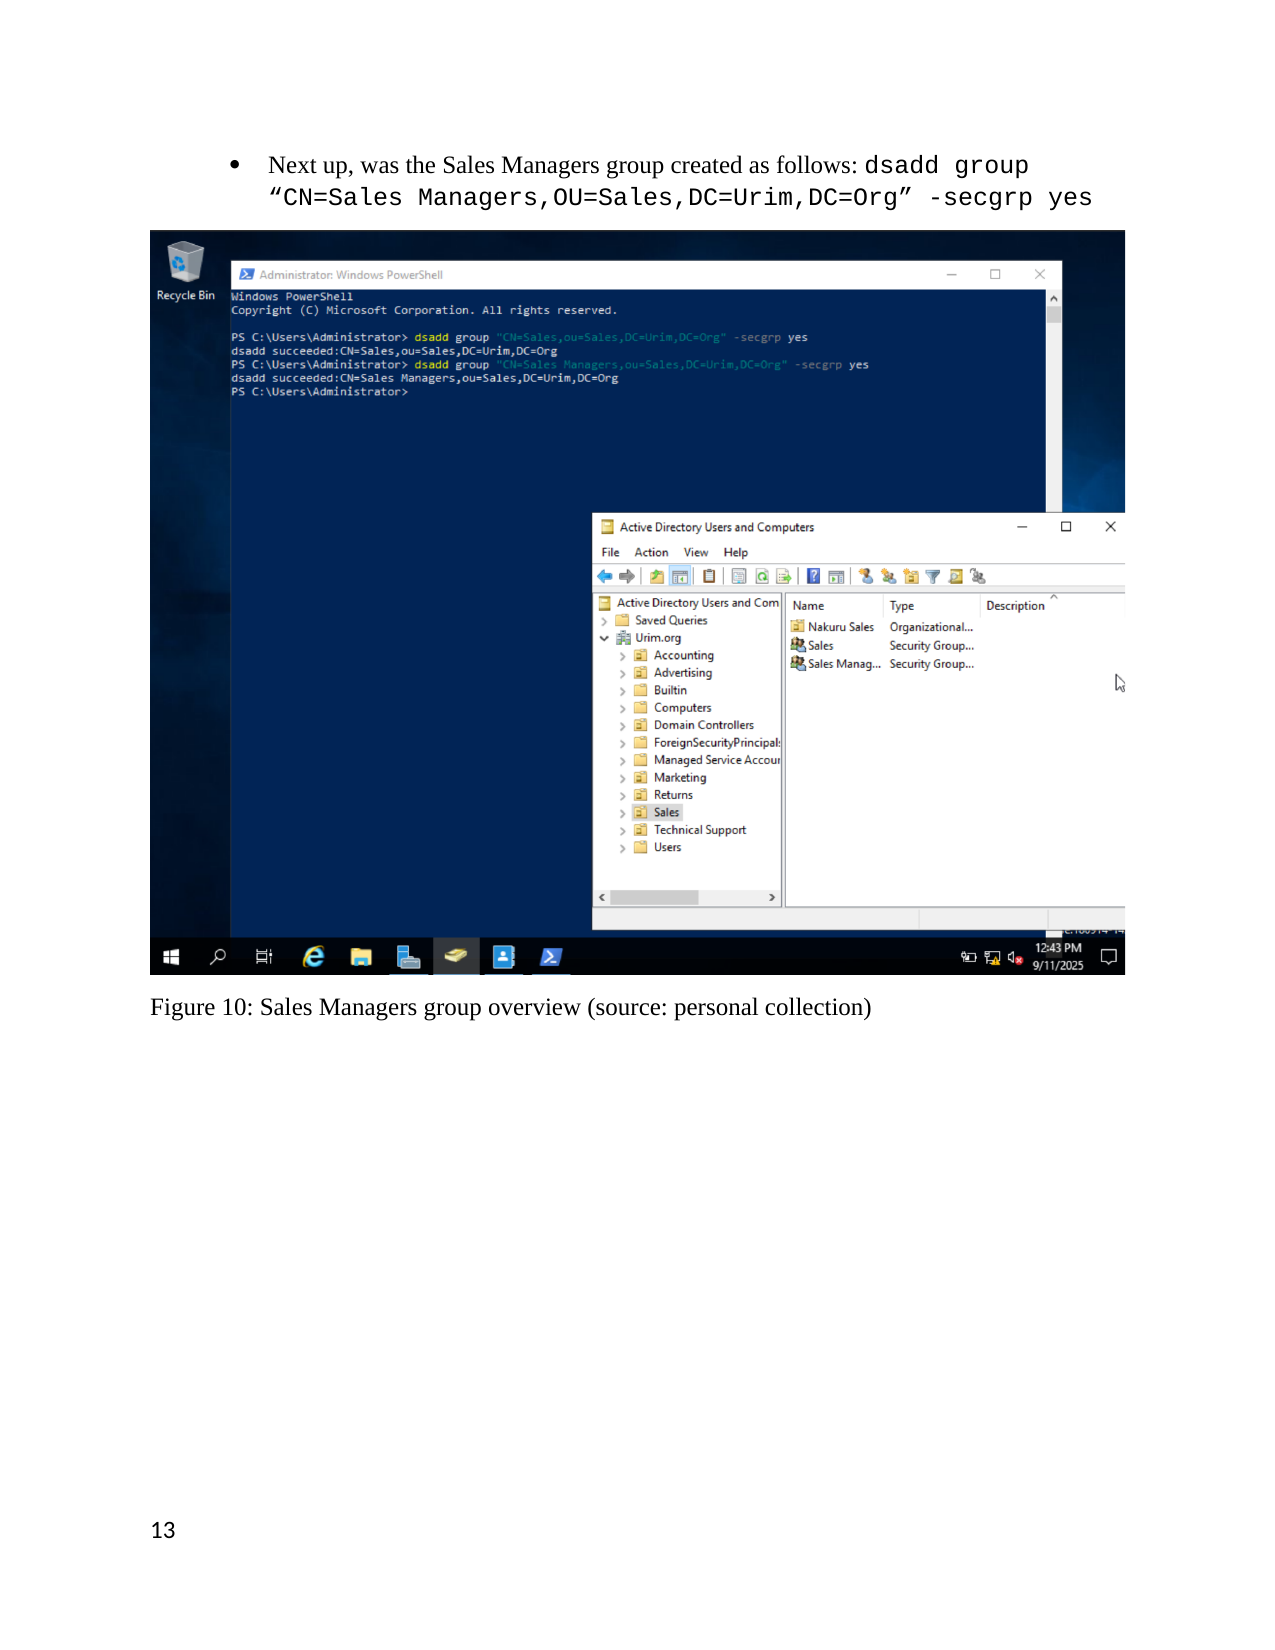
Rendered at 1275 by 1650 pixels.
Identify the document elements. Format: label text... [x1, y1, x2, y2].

text Figure 10: Sales Managers group overview (source: personal collection) [150, 992, 1125, 1021]
picture [150, 230, 1125, 975]
list Next up, was the Sales Managers group created as follows: dsadd group “CN=Sales Managers,OU=Sales,DC=Urim,DC=Org” -secgrp yes [230, 150, 1125, 213]
